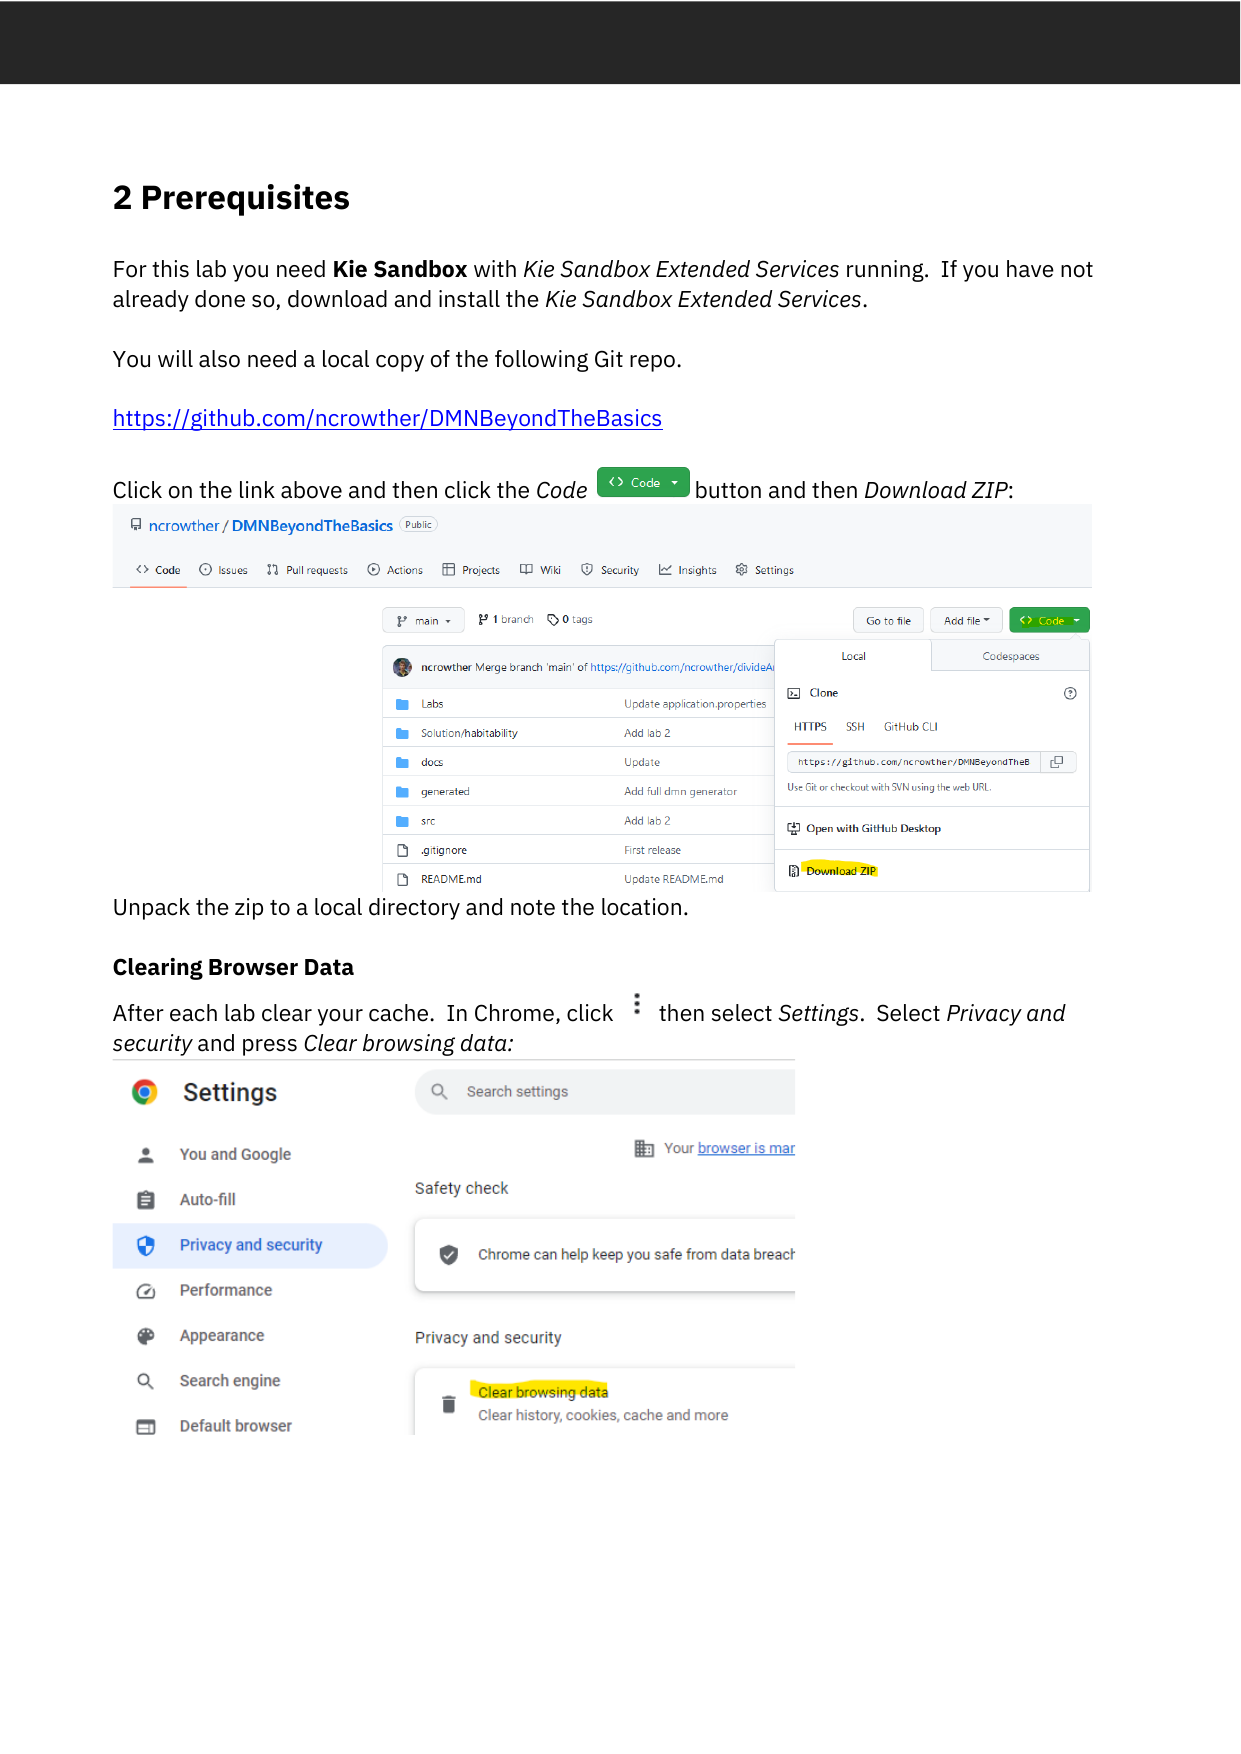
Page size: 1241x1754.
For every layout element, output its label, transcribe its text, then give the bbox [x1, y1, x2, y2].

picture [112, 504, 1092, 892]
picture [592, 462, 695, 498]
text https://github.com/ncrowther/DMNBeyondTheBasics [112, 403, 1128, 433]
text Unpack the zip to a local directory and note the location. [112, 892, 1128, 922]
text For this lab you need Kie Sandbox with Kie Sandbox Extended Services running. If you have not already done so, download and install the Kie Sandbox Extended Services. [112, 254, 1128, 314]
text After each lab clear your cache. In Chrome, click then select Settings. Select Privacy and security and press Clear browsing data: [112, 981, 1128, 1058]
picture [619, 981, 659, 1022]
text Click on the link above and then click the Code button and then Download ZIP: [112, 463, 1128, 504]
text Clearing Browser Data [112, 951, 1128, 981]
subtitle Prerequisites [112, 175, 1128, 218]
text You will also need a local copy of the following Git repo. [112, 344, 1128, 373]
picture [112, 1057, 796, 1435]
